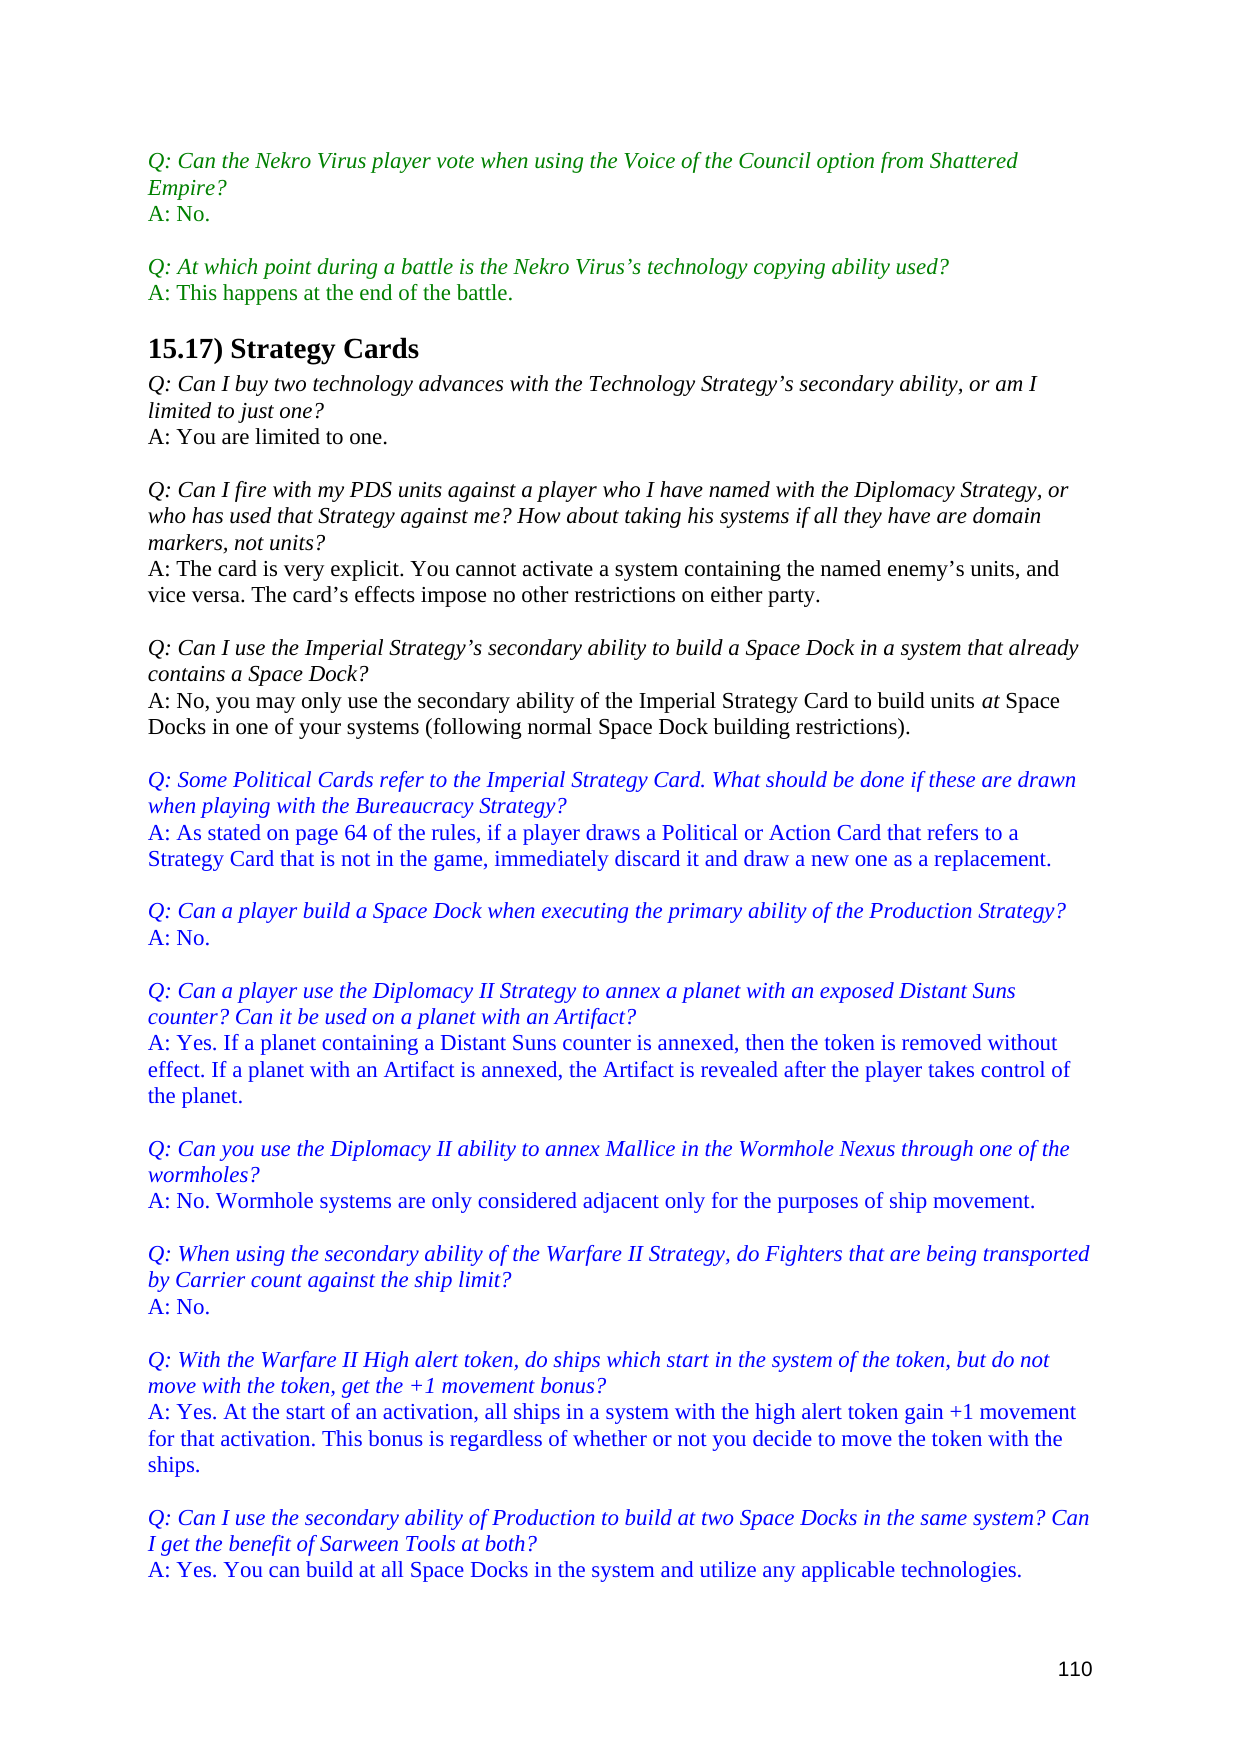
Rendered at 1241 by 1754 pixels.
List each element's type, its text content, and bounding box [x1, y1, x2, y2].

text A: No, you may only use the secondary ability of the Imperial Strategy Card to build units at Space Docks in one of your systems (following normal Space Dock building restrictions). [148, 687, 1093, 739]
text A: No. [148, 200, 1093, 227]
text Q: Can a player build a Space Dock when executing the primary ability of the Production Strategy? [148, 898, 1093, 924]
text A: No. [148, 1293, 1093, 1319]
text A: Yes. At the start of an activation, all ships in a system with the high alert token gain +1 movement for that activation. This bonus is regardless of whether or not you decide to move the token with the ships. [148, 1398, 1093, 1477]
text Q: With the Warfare II High alert token, do ships which start in the system of the token, but do not move with the token, get the +1 movement bonus? [148, 1346, 1093, 1398]
text Q: At which point during a battle is the Nekro Virus’s technology copying ability used? [148, 253, 1093, 279]
text A: This happens at the end of the battle. [148, 279, 1093, 306]
subtitle 15.17) Strategy Cards [148, 331, 1093, 364]
text Q: Can the Nekro Virus player vote when using the Voice of the Council option from Shattered Empire? [148, 148, 1093, 200]
text Q: Can I use the secondary ability of Production to build at two Space Docks in the same system? Can I get the benefit of Sarween Tools at both? [148, 1504, 1093, 1556]
text A: Yes. If a planet containing a Distant Suns counter is annexed, then the token is removed without effect. If a planet with an Artifact is annexed, the Artifact is revealed after the player takes control of the planet. [148, 1029, 1093, 1108]
text A: No. [148, 924, 1093, 950]
text Q: Can a player use the Diplomacy II Strategy to annex a planet with an exposed Distant Suns counter? Can it be used on a planet with an Artifact? [148, 977, 1093, 1029]
text A: No. Wormhole systems are only considered adjacent only for the purposes of ship movement. [148, 1187, 1093, 1214]
text A: As stated on page 64 of the rules, if a player draws a Political or Action Card that refers to a Strategy Card that is not in the game, immediately discard it and draw a new one as a replacement. [148, 818, 1093, 871]
text Q: Some Political Cards refer to the Imperial Strategy Card. What should be done if these are drawn when playing with the Bureaucracy Strategy? [148, 766, 1093, 818]
text A: You are limited to one. [148, 423, 1093, 449]
text Q: Can you use the Diplomacy II ability to annex Mallice in the Wormhole Nexus through one of the wormholes? [148, 1135, 1093, 1187]
text A: The card is very explicit. You cannot activate a system containing the named enemy’s units, and vice versa. The card’s effects impose no other restrictions on either party. [148, 555, 1093, 608]
text A: Yes. You can build at all Space Docks in the system and utilize any applicable technologies. [148, 1556, 1093, 1583]
text Q: Can I buy two technology advances with the Technology Strategy’s secondary ability, or am I limited to just one? [148, 371, 1093, 423]
text Q: Can I fire with my PDS units against a player who I have named with the Diplomacy Strategy, or who has used that Strategy against me? How about taking his systems if all they have are domain markers, not units? [148, 476, 1093, 555]
text Q: Can I use the Imperial Strategy’s secondary ability to build a Space Dock in a system that already contains a Space Dock? [148, 634, 1093, 687]
text Q: When using the secondary ability of the Warfare II Strategy, do Fighters that are being transported by Carrier count against the ship limit? [148, 1240, 1093, 1293]
